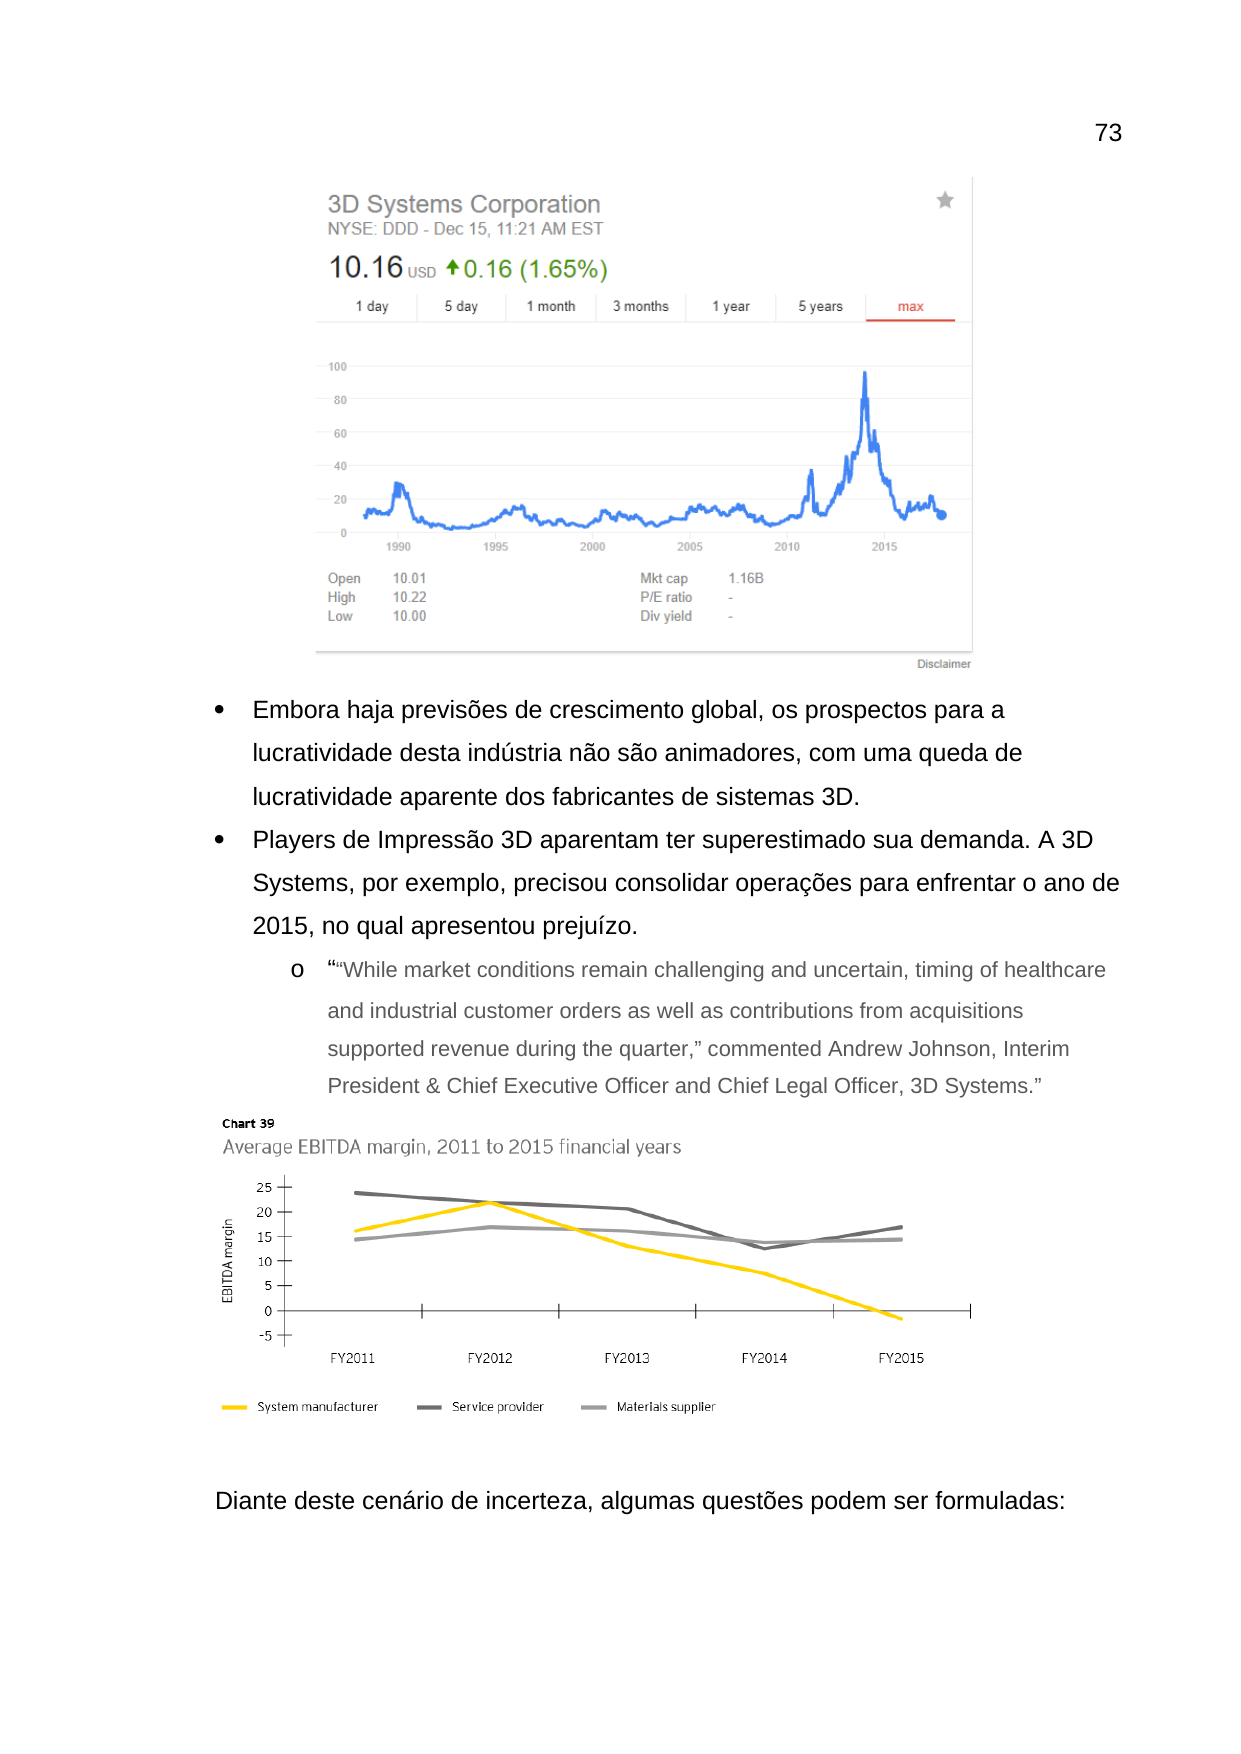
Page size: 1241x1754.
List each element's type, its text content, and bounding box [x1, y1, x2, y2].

list Players de Impressão 3D aparentam ter superestimado sua demanda. A 3D Systems, por exemplo, precisou consolidar operações para enfrentar o ano de 2015, no qual apresentou prejuízo. [215, 824, 1122, 940]
list ““While market conditions remain challenging and uncertain, timing of healthcare and industrial customer orders as well as contributions from acquisitions supported revenue during the quarter,” commented Andrew Johnson, Interim President & Chief Executive Officer and Chief Legal Officer, 3D Systems.” [290, 954, 1122, 1098]
list Embora haja previsões de crescimento global, os prospectos para a lucratividade desta indústria não são animadores, com uma queda de lucratividade aparente dos fabricantes de sistemas 3D. [215, 695, 1122, 810]
picture [214, 1111, 973, 1429]
picture [315, 177, 984, 681]
text Diante deste cenário de incerteza, algumas questões podem ser formuladas: [215, 1486, 1122, 1514]
